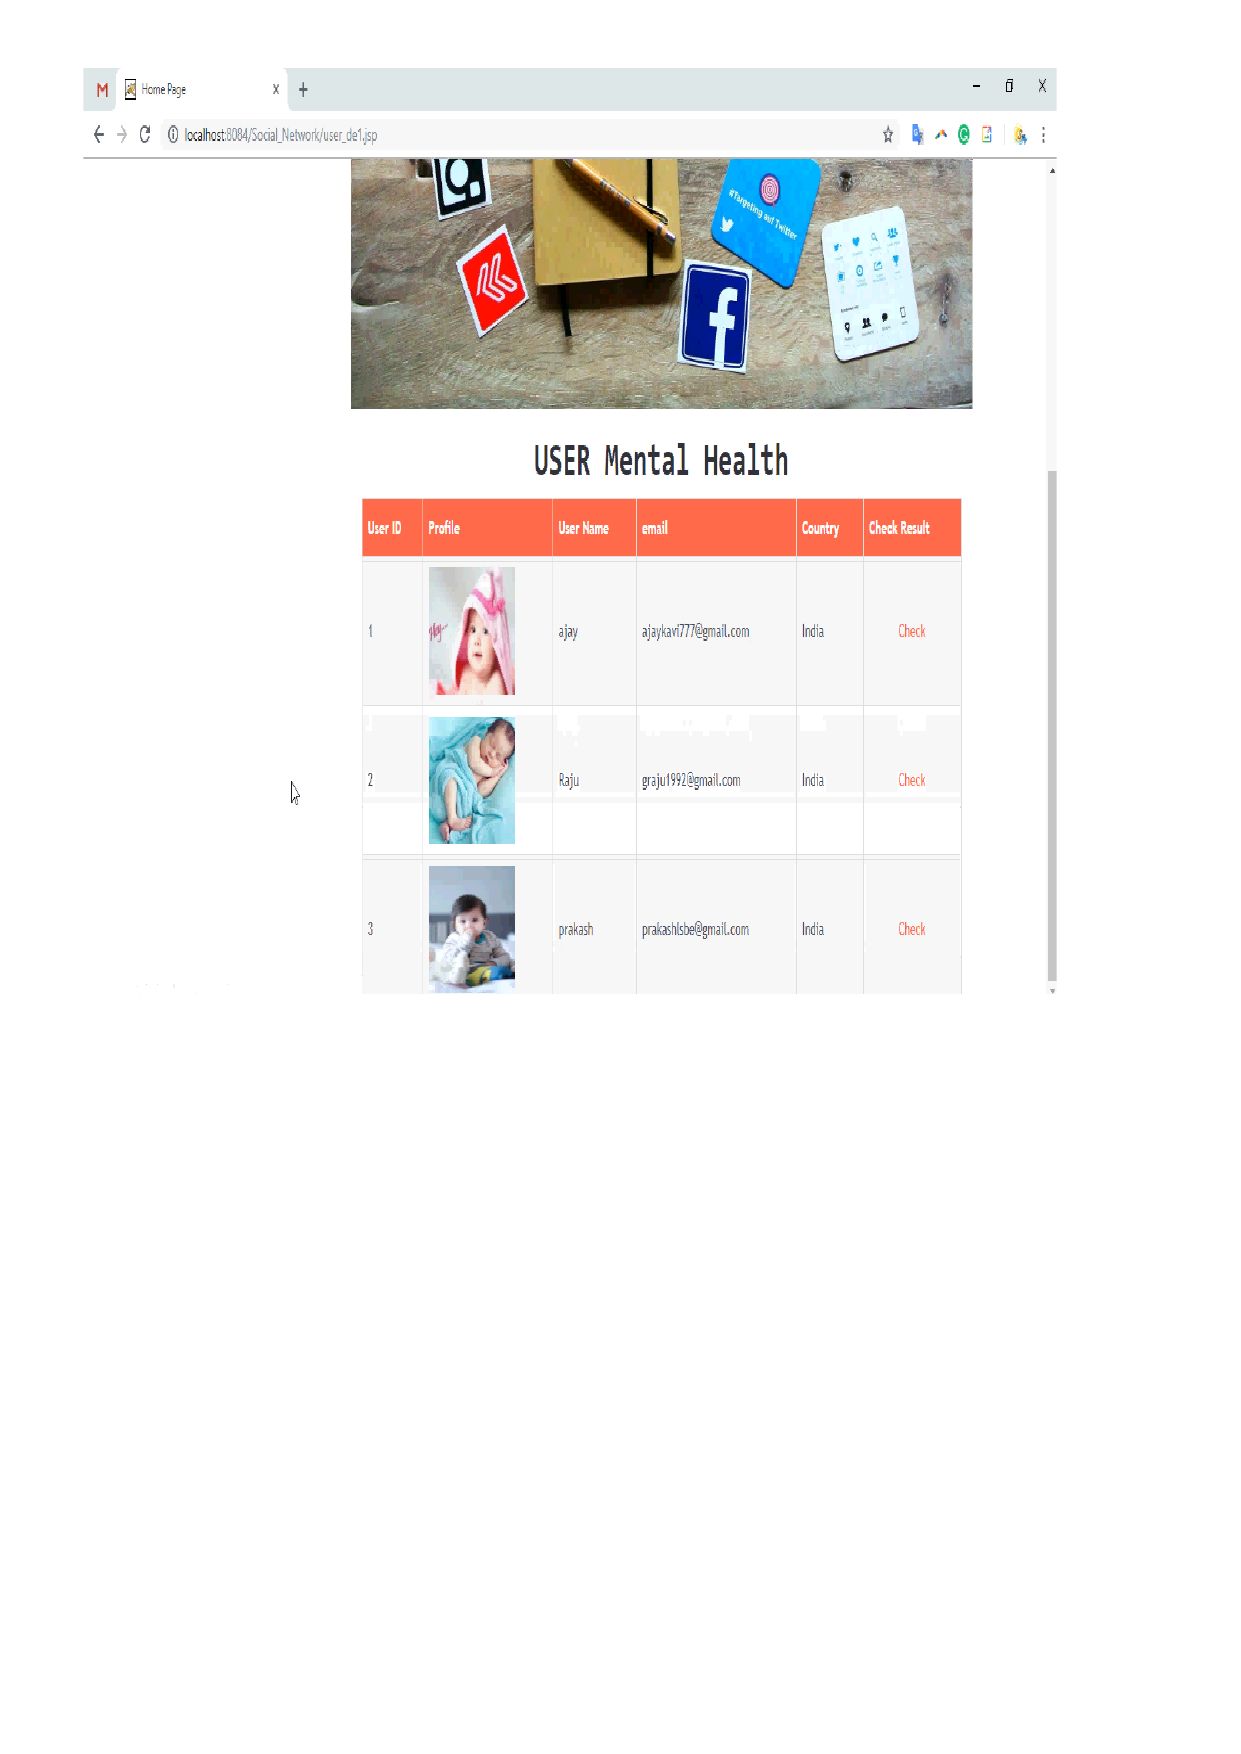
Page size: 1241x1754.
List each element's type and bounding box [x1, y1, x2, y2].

picture [83, 68, 1057, 994]
